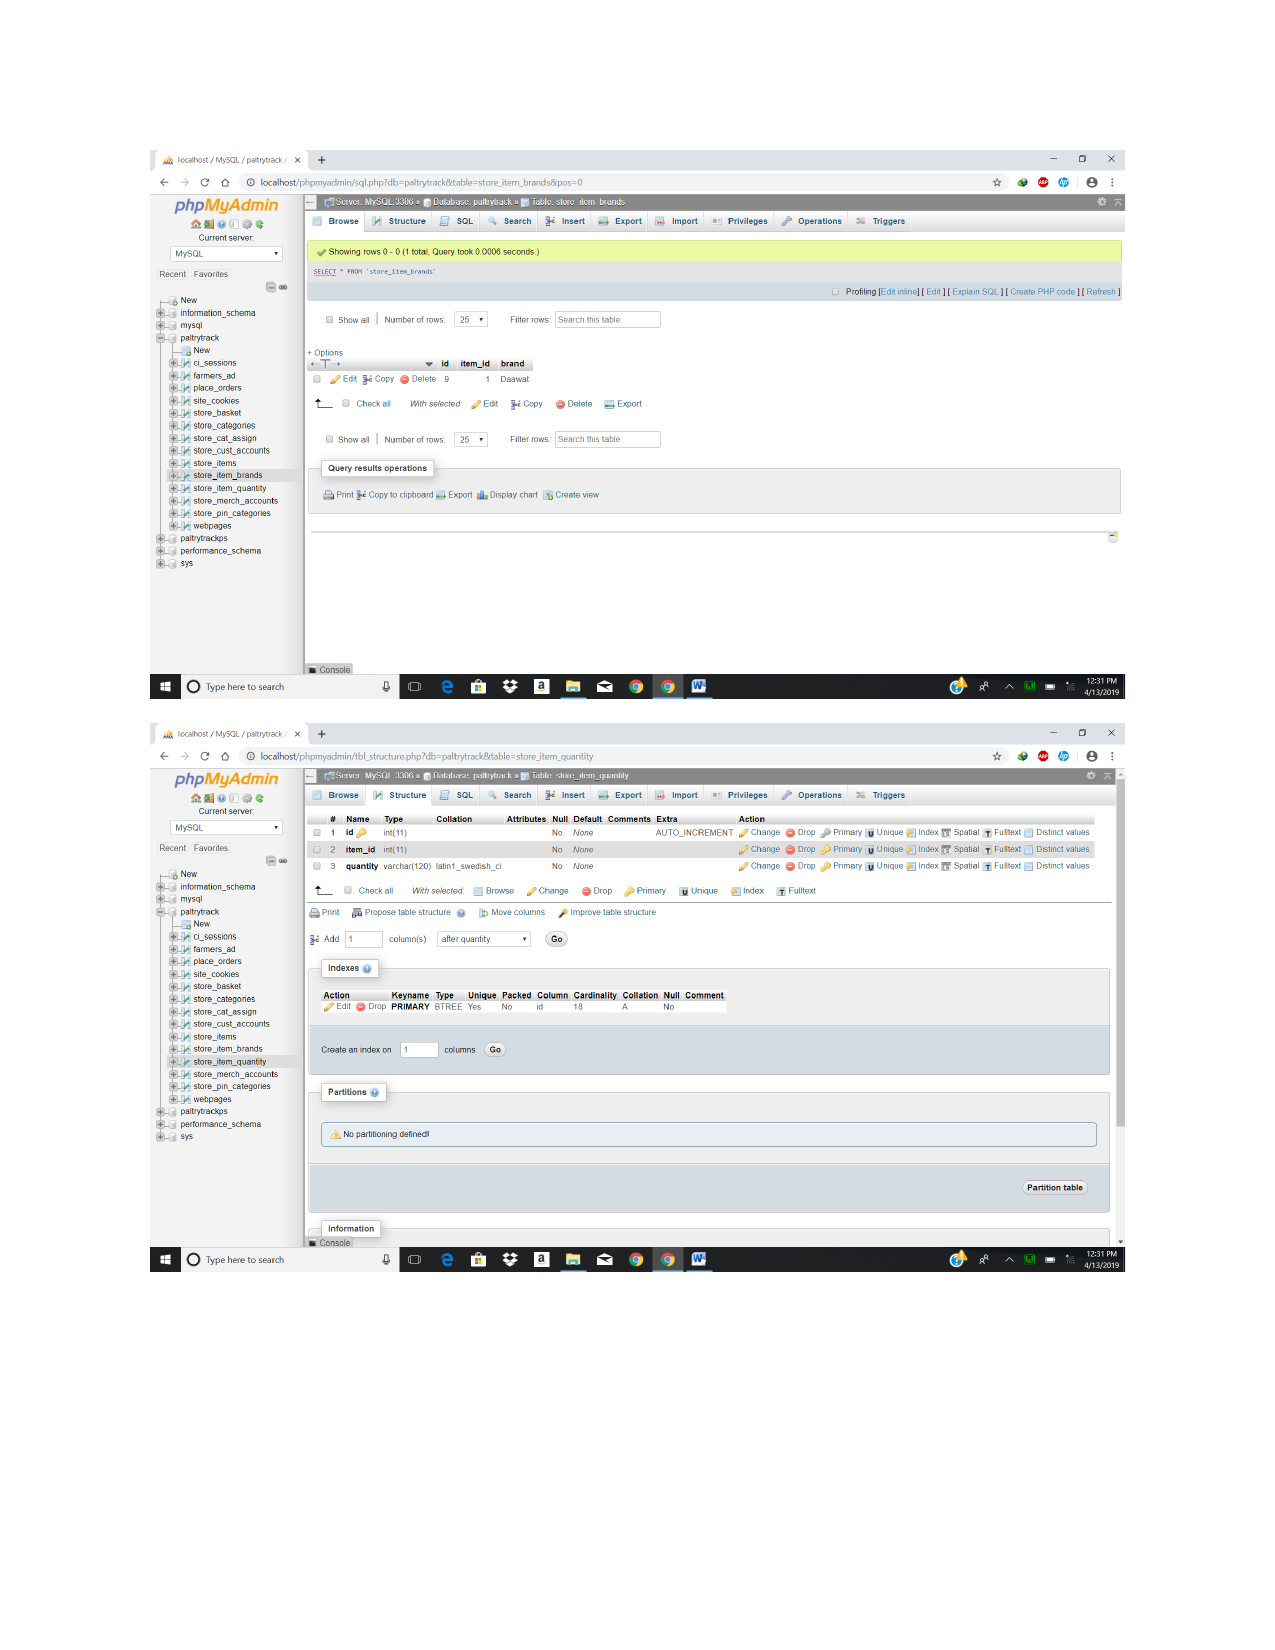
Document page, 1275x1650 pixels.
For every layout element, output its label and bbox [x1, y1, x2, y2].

picture [150, 723, 1125, 1272]
picture [150, 150, 1125, 699]
